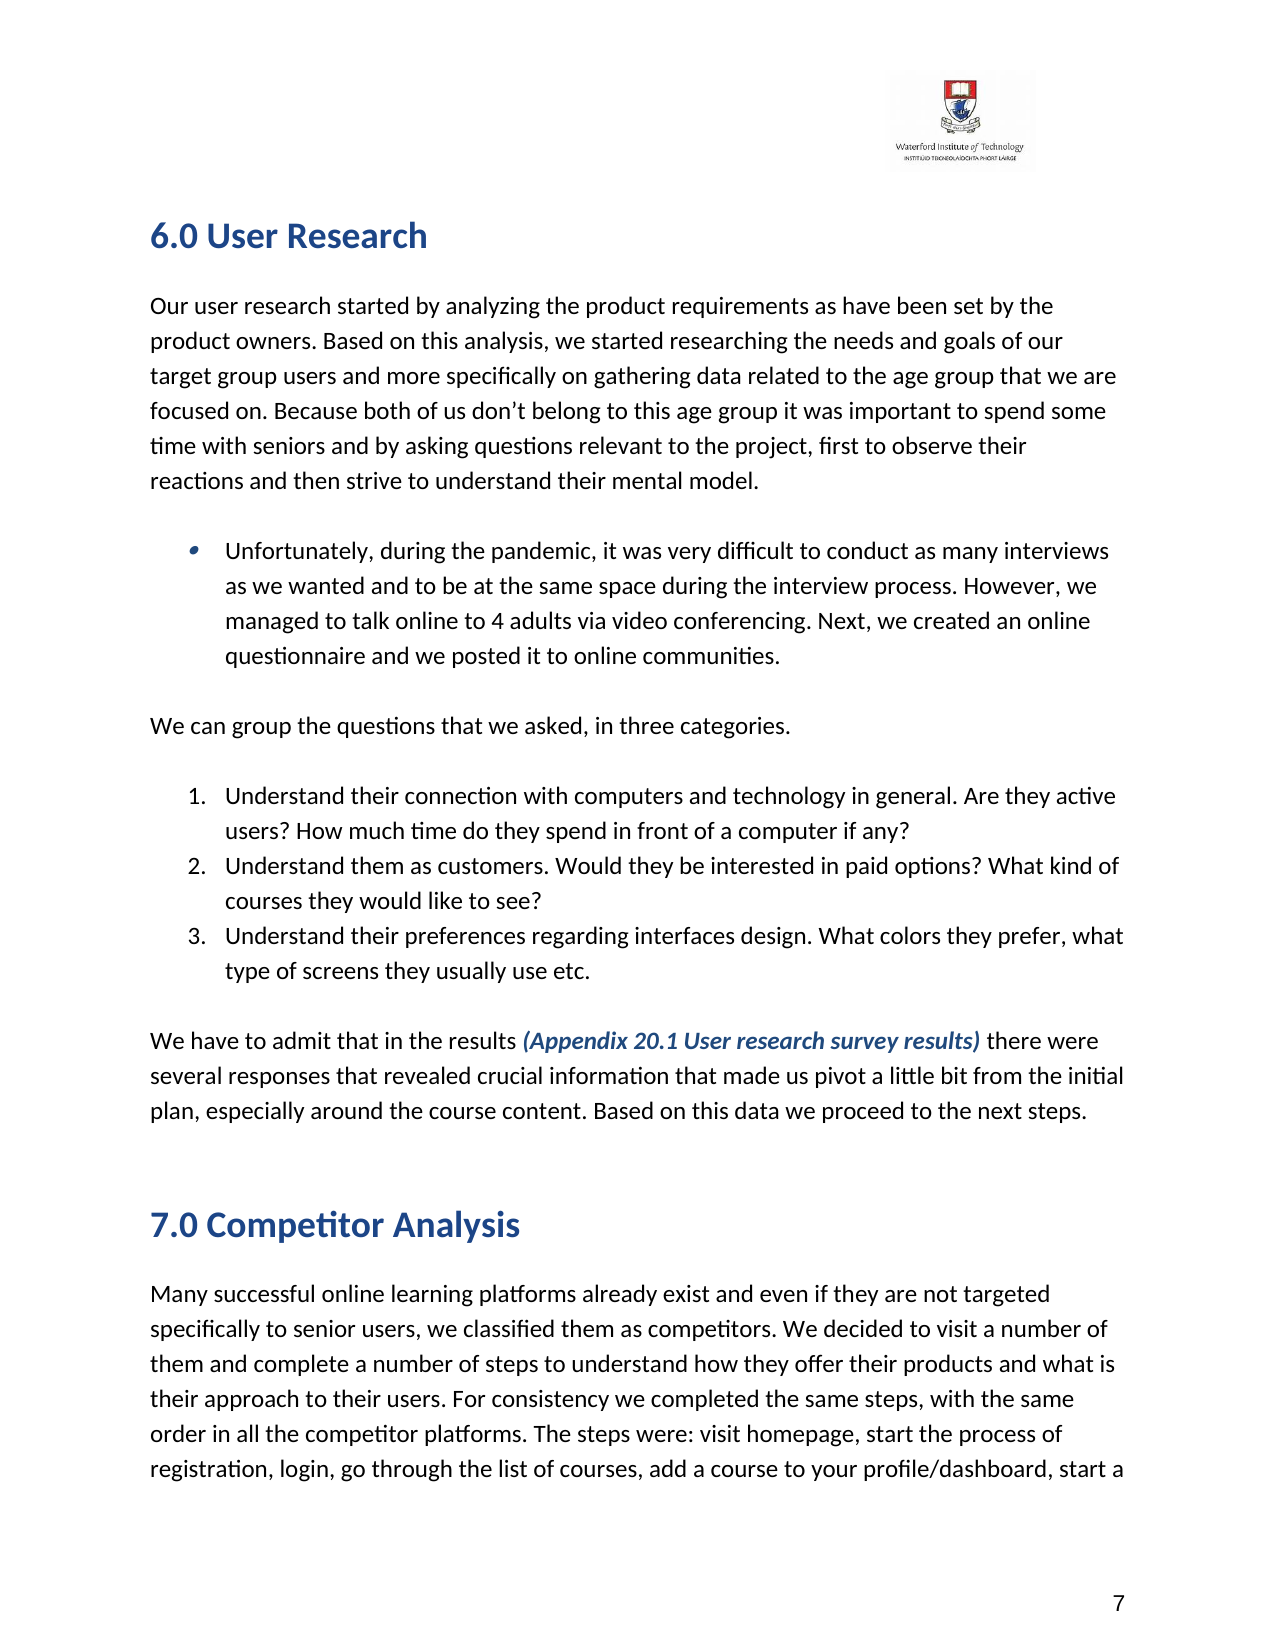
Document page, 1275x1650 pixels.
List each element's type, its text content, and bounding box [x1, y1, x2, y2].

text Our user research started by analyzing the product requirements as have been set by the product owners. Based on this analysis, we started researching the needs and goals of our target group users and more specifically on gathering data related to the age group that we are focused on. Because both of us don’t belong to this age group it was important to spend some time with seniors and by asking questions relevant to the project, first to observe their reactions and then strive to understand their mental model. [150, 291, 1125, 496]
subtitle 7.0 Competitor Analysis [150, 1201, 1125, 1246]
list Unfortunately, during the pandemic, it was very difficult to conduct as many interviews as we wanted and to be at the same space during the interview process. However, we managed to talk online to 4 adults via video conferencing. Next, we created an online questionnaire and we posted it to online communities. [187, 536, 1125, 671]
list Understand them as customers. Would they be interested in paid options? What kind of courses they would like to see? [187, 851, 1125, 916]
subtitle 6.0 User Research [150, 212, 1125, 258]
picture [885, 70, 1037, 172]
text We can group the questions that we asked, in three categories. [150, 711, 1125, 741]
list Understand their connection with computers and technology in general. Are they active users? How much time do they spend in front of a computer if any? [187, 781, 1125, 846]
list Understand their preferences regarding interfaces design. What colors they prefer, what type of screens they usually use etc. [187, 921, 1125, 986]
text We have to admit that in the results (Appendix 20.1 User research survey results) there were several responses that revealed crucial information that made us pivot a little bit from the initial plan, especially around the course content. Based on this data we proceed to the next steps. [150, 1026, 1125, 1126]
